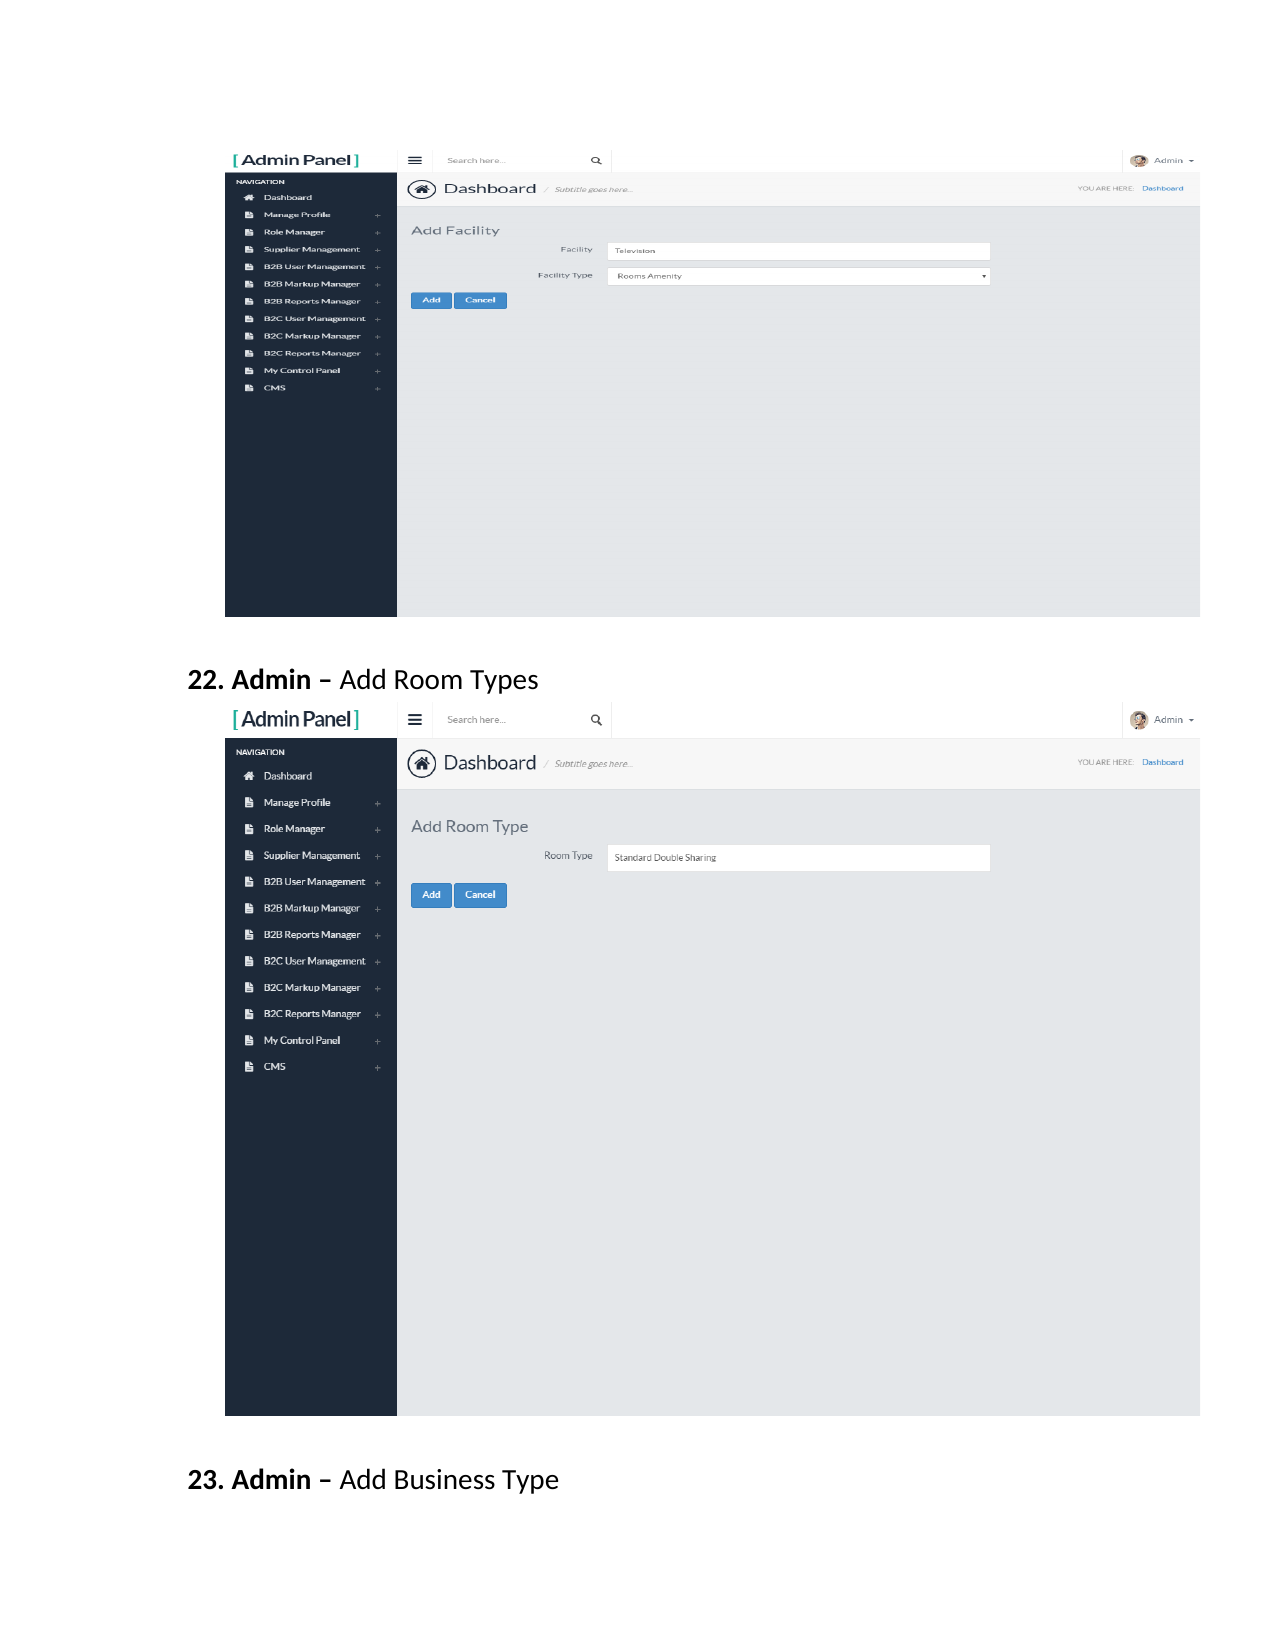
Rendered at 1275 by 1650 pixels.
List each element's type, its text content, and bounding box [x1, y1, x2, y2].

picture [225, 702, 1200, 1416]
list Admin – Add Business Type [187, 1461, 1125, 1497]
picture [225, 150, 1200, 617]
list Admin – Add Room Types [187, 661, 1125, 697]
